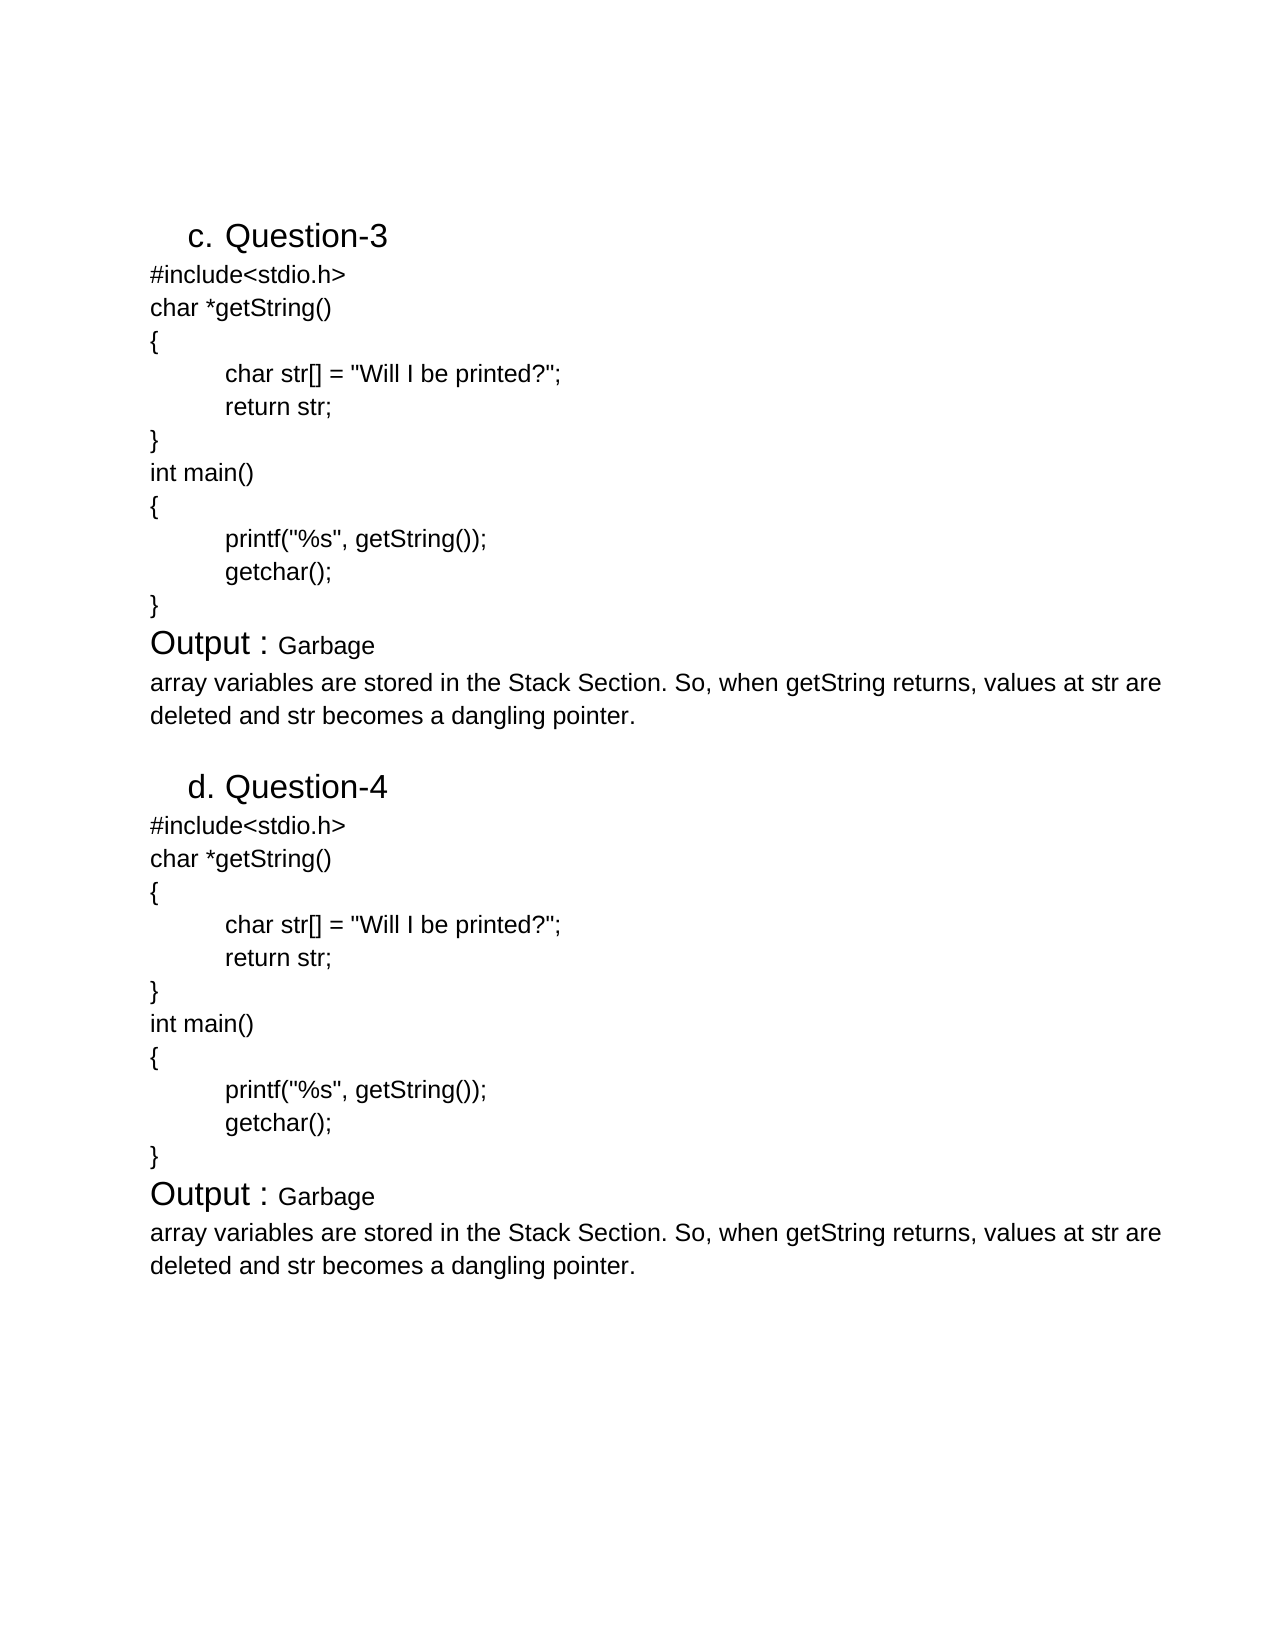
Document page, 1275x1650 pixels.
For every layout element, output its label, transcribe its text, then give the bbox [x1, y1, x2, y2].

text array variables are stored in the Stack Section. So, when getString returns, values at str are deleted and str becomes a dangling pointer. [150, 668, 1219, 729]
text printf("%s", getString()); [150, 1075, 1219, 1104]
text array variables are stored in the Stack Section. So, when getString returns, values at str are deleted and str becomes a dangling pointer. [150, 1218, 1219, 1280]
text Output : Garbage [150, 623, 1219, 662]
text { [150, 1042, 1219, 1071]
list Question-4 [187, 767, 1219, 805]
text int main() [150, 1009, 1219, 1038]
text } [150, 1141, 1219, 1170]
text } [150, 590, 1219, 619]
text #include<stdio.h> [150, 811, 1219, 839]
text { [150, 326, 1219, 355]
text Output : Garbage [150, 1174, 1219, 1212]
text } [150, 425, 1219, 454]
text char *getString() [150, 844, 1219, 873]
text char str[] = "Will I be printed?"; [150, 910, 1219, 939]
text return str; [150, 392, 1219, 421]
text char *getString() [150, 293, 1219, 322]
text char str[] = "Will I be printed?"; [150, 359, 1219, 388]
text { [150, 491, 1219, 520]
text { [150, 877, 1219, 906]
text return str; [150, 943, 1219, 972]
text getchar(); [150, 1108, 1219, 1137]
text } [150, 976, 1219, 1005]
text int main() [150, 458, 1219, 487]
text printf("%s", getString()); [150, 524, 1219, 553]
text #include<stdio.h> [150, 260, 1219, 289]
list Question-3 [187, 216, 1219, 254]
text getchar(); [150, 557, 1219, 586]
